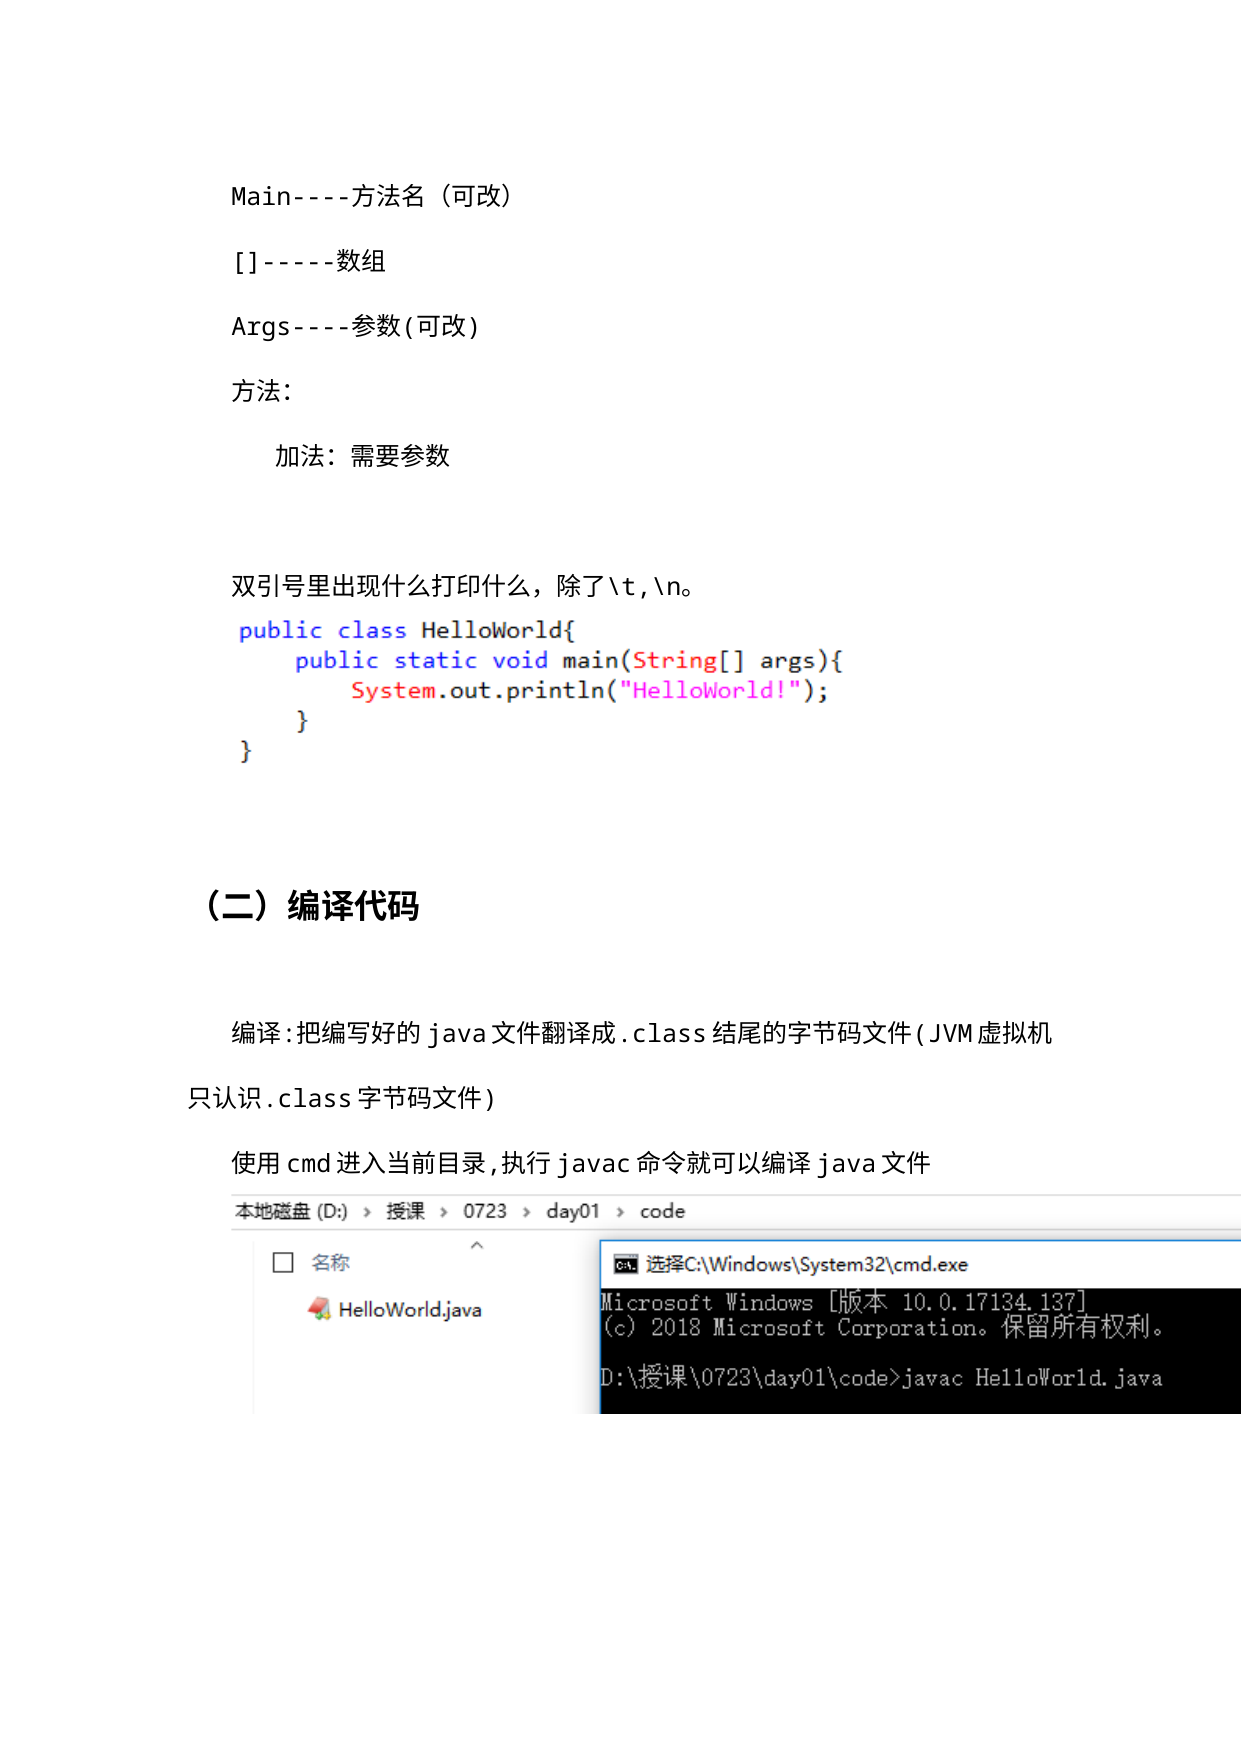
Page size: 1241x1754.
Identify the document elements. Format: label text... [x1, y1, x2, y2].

subtitle 编译代码 [187, 872, 1053, 937]
text 方法： [187, 357, 1053, 422]
text 编译:把编写好的java文件翻译成.class结尾的字节码文件(JVM虚拟机只认识.class字节码文件) [187, 999, 1053, 1129]
text 双引号里出现什么打印什么，除了\t,\n。 [187, 552, 1053, 617]
text []-----数组 [187, 227, 1053, 292]
picture [231, 1193, 1241, 1414]
text Main----方法名（可改） [187, 162, 1053, 227]
text 使用cmd进入当前目录,执行javac命令就可以编译java文件 [187, 1129, 1053, 1194]
text 加法：需要参数 [231, 422, 1053, 487]
picture [231, 617, 846, 771]
text Args----参数(可改) [187, 292, 1053, 357]
